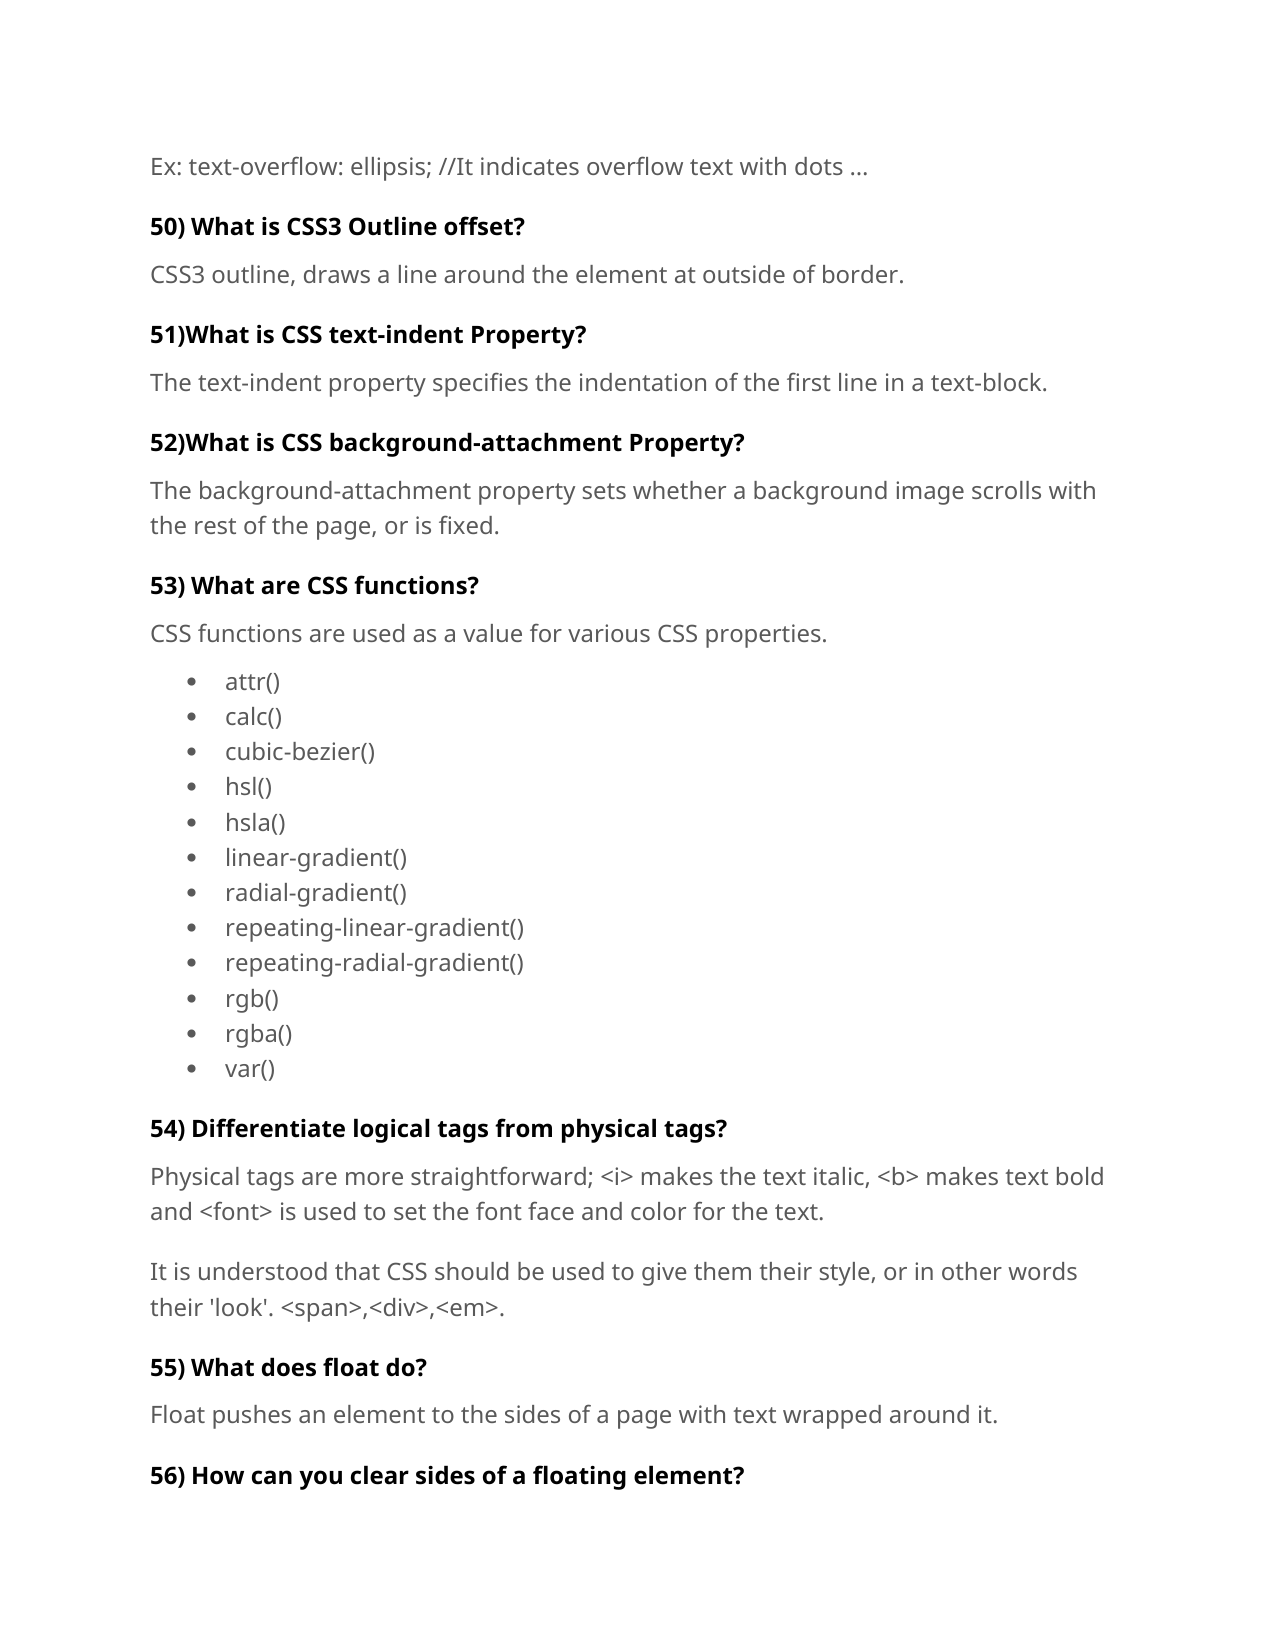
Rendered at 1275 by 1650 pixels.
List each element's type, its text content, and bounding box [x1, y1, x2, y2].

text 56) How can you clear sides of a floating element? [150, 1458, 1125, 1491]
list radial-gradient() [187, 876, 1125, 908]
list repeating-radial-gradient() [187, 946, 1125, 979]
list hsla() [187, 805, 1125, 838]
text 55) What does float do? [150, 1351, 1125, 1383]
text 51)What is CSS text-indent Property? [150, 318, 1125, 351]
list calc() [187, 700, 1125, 732]
text CSS3 outline, draws a line around the element at outside of border. [150, 258, 1125, 291]
text 53) What are CSS functions? [150, 569, 1125, 602]
text Physical tags are more straightforward; <i> makes the text italic, <b> makes text bold and <font> is used to set the font face and color for the text. [150, 1160, 1125, 1228]
text 54) Differentiate logical tags from physical tags? [150, 1112, 1125, 1145]
list rgba() [187, 1017, 1125, 1049]
list rgb() [187, 981, 1125, 1014]
text The text-indent property specifies the indentation of the first line in a text-block. [150, 366, 1125, 398]
list linear-gradient() [187, 841, 1125, 873]
text The background-attachment property sets whether a background image scrolls with the rest of the page, or is fixed. [150, 474, 1125, 542]
list repeating-linear-gradient() [187, 911, 1125, 944]
text CSS functions are used as a value for various CSS properties. [150, 617, 1125, 649]
text It is understood that CSS should be used to give them their style, or in other words their 'look'. <span>,<div>,<em>. [150, 1255, 1125, 1323]
list attr() [187, 664, 1125, 697]
text 52)What is CSS background-attachment Property? [150, 426, 1125, 459]
list hsl() [187, 770, 1125, 803]
text Ex: text-overflow: ellipsis; //It indicates overflow text with dots … [150, 150, 1125, 183]
text Float pushes an element to the sides of a page with text wrapped around it. [150, 1398, 1125, 1431]
text 50) What is CSS3 Outline offset? [150, 210, 1125, 243]
list var() [187, 1052, 1125, 1084]
list cubic-bezier() [187, 735, 1125, 768]
